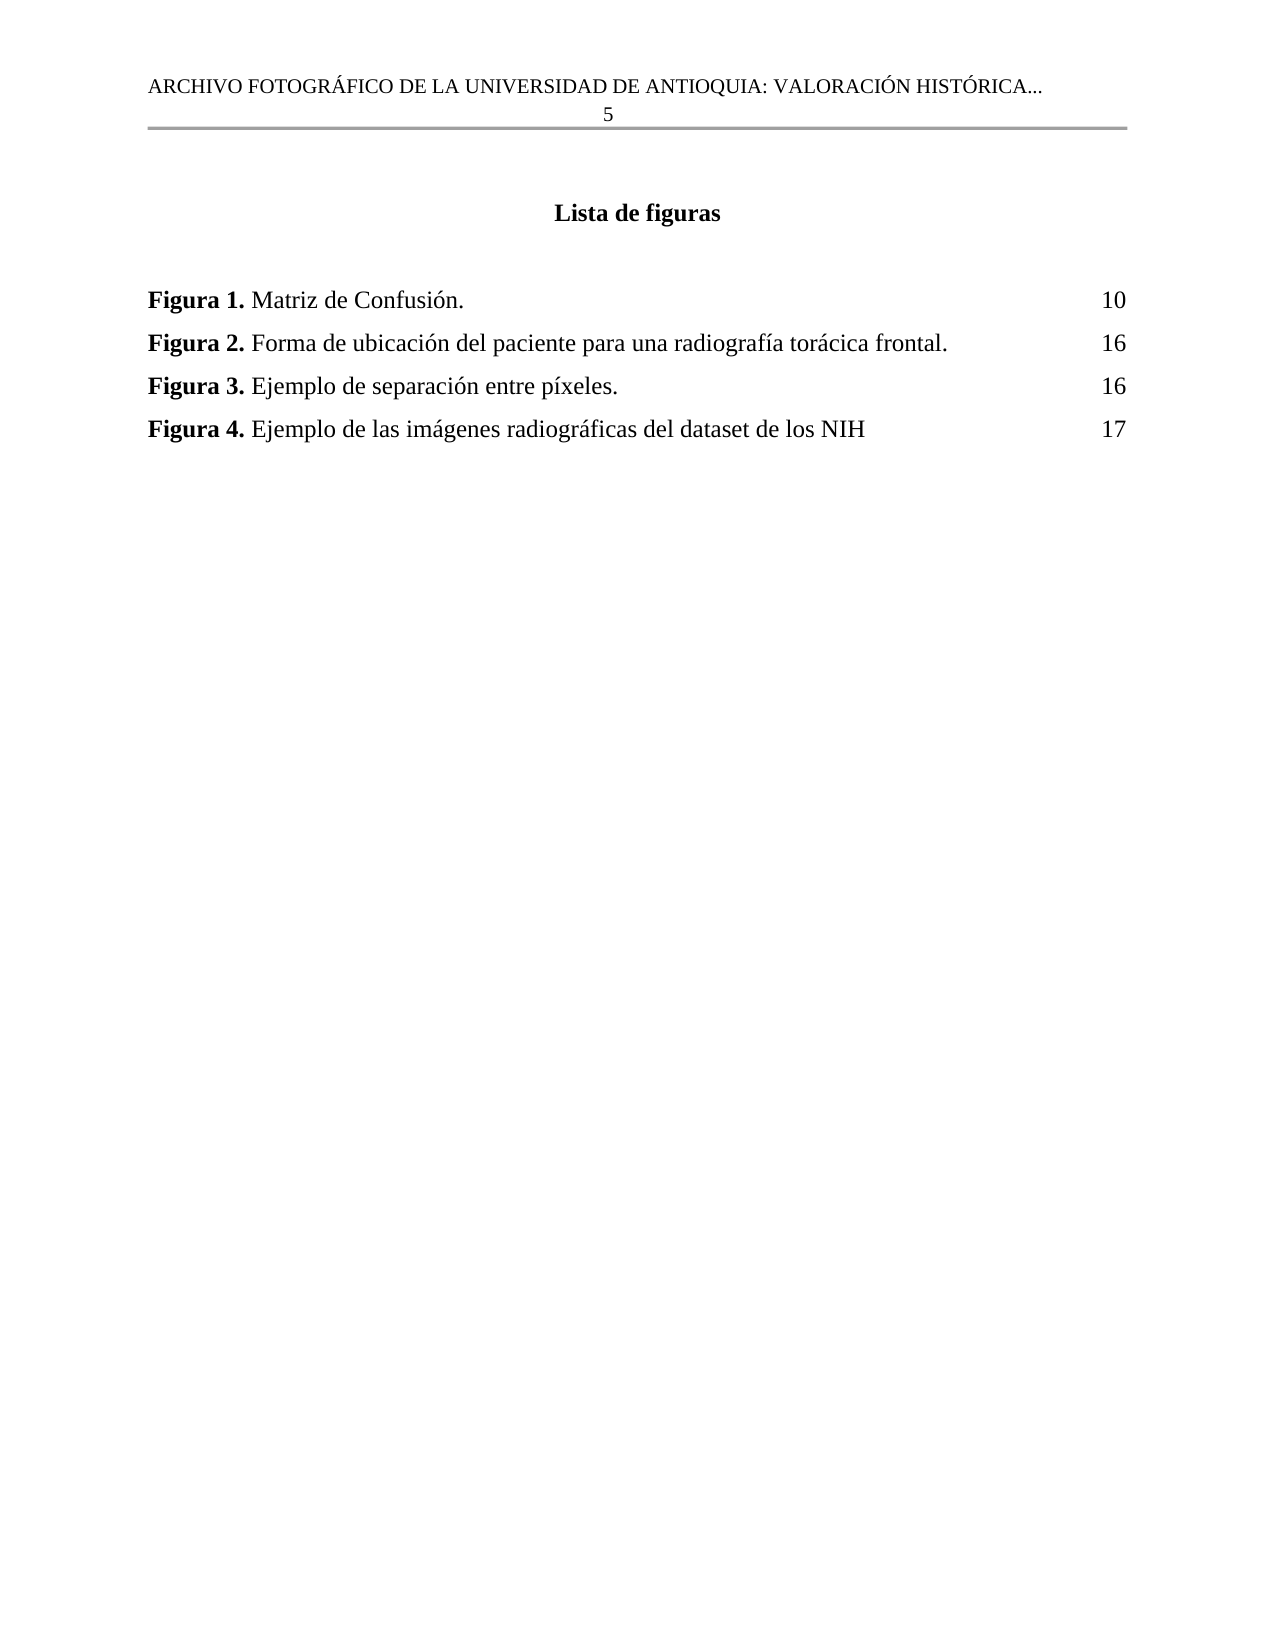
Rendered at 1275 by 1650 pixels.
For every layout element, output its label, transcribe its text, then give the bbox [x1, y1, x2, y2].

text Lista de figuras [148, 198, 1127, 227]
